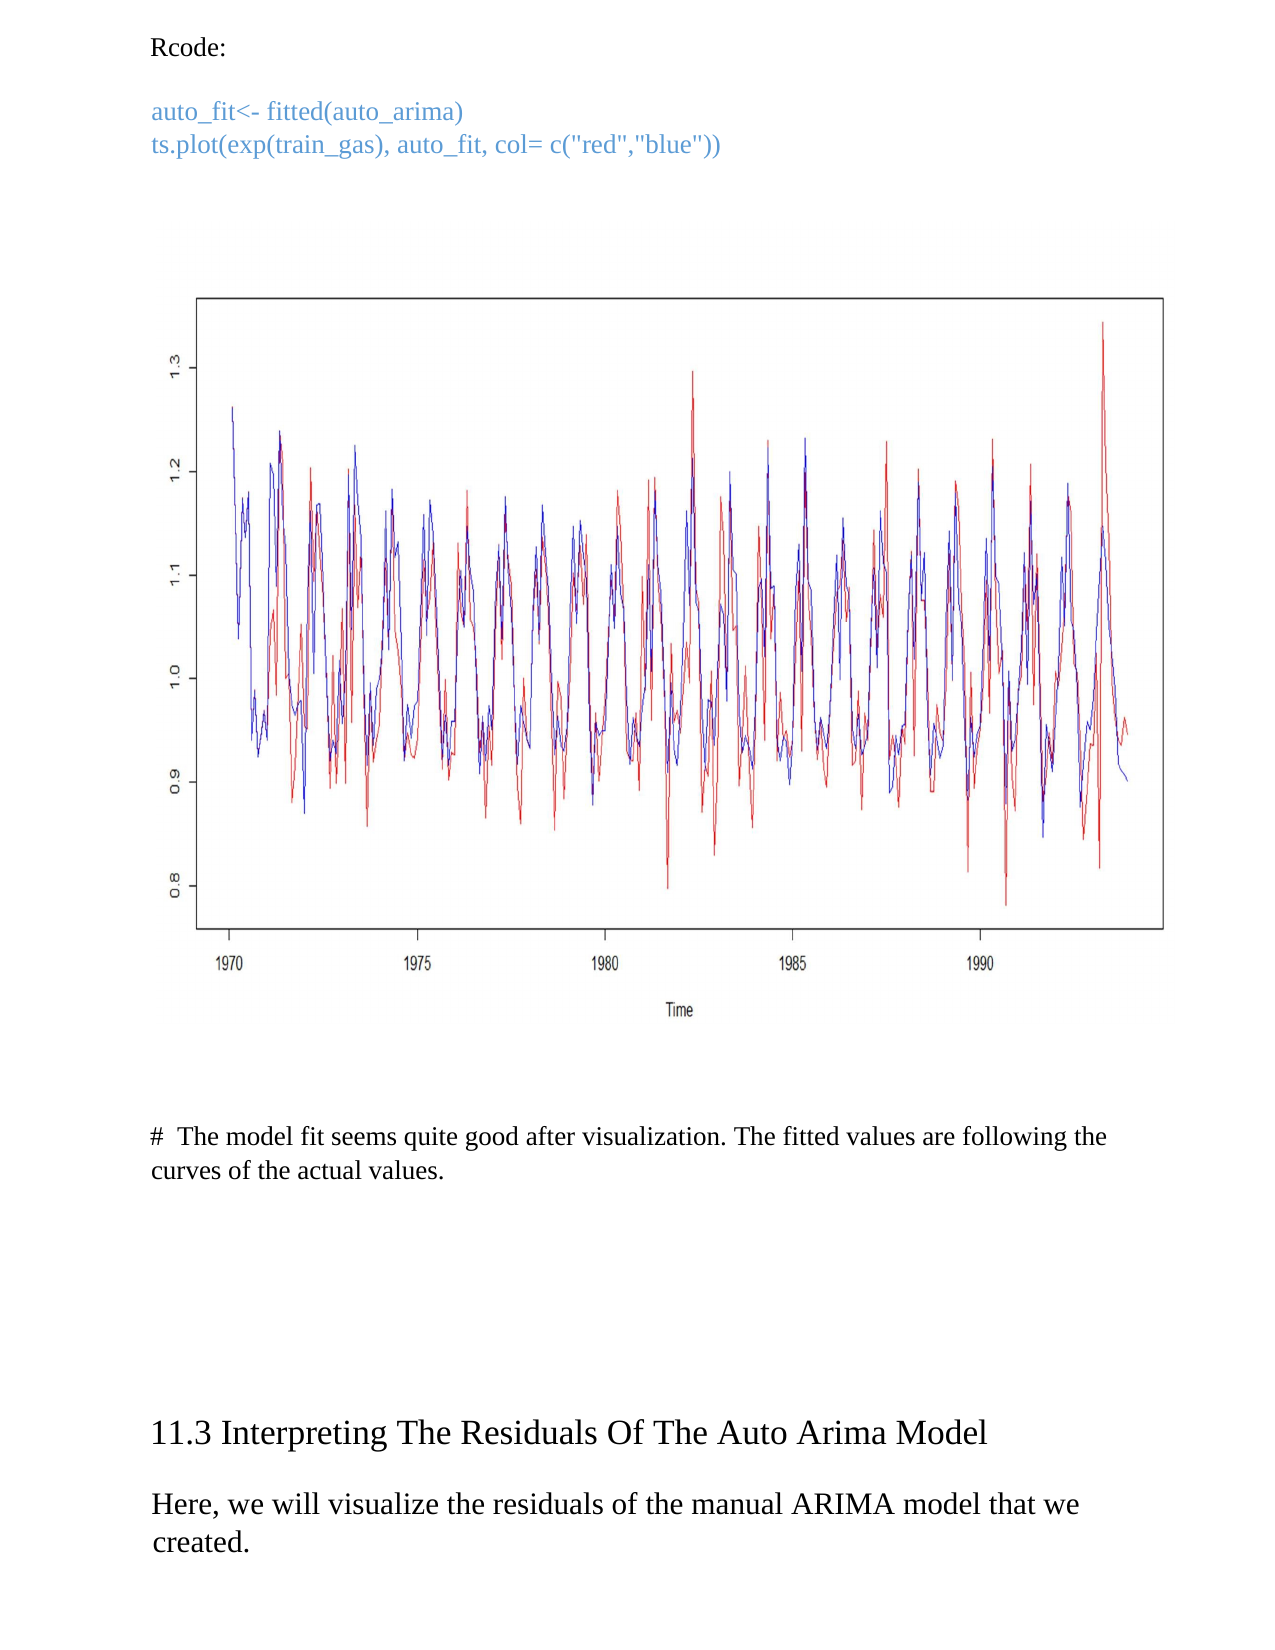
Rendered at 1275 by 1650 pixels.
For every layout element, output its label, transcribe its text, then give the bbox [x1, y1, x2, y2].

text ts.plot(exp(train_gas), auto_fit, col= c("red","blue")) [151, 128, 970, 159]
subtitle 11.3 Interpreting The Residuals Of The Auto Arima Model [150, 1411, 1202, 1452]
picture [156, 221, 1175, 1024]
text Here, we will visualize the residuals of the manual ARIMA model that we created. [151, 1485, 1166, 1559]
text auto_fit<- fitted(auto_arima) [151, 95, 970, 126]
text Rcode: [150, 31, 1164, 62]
text # The model fit seems quite good after visualization. The fitted values are following the curves of the actual values. [150, 1121, 1164, 1185]
